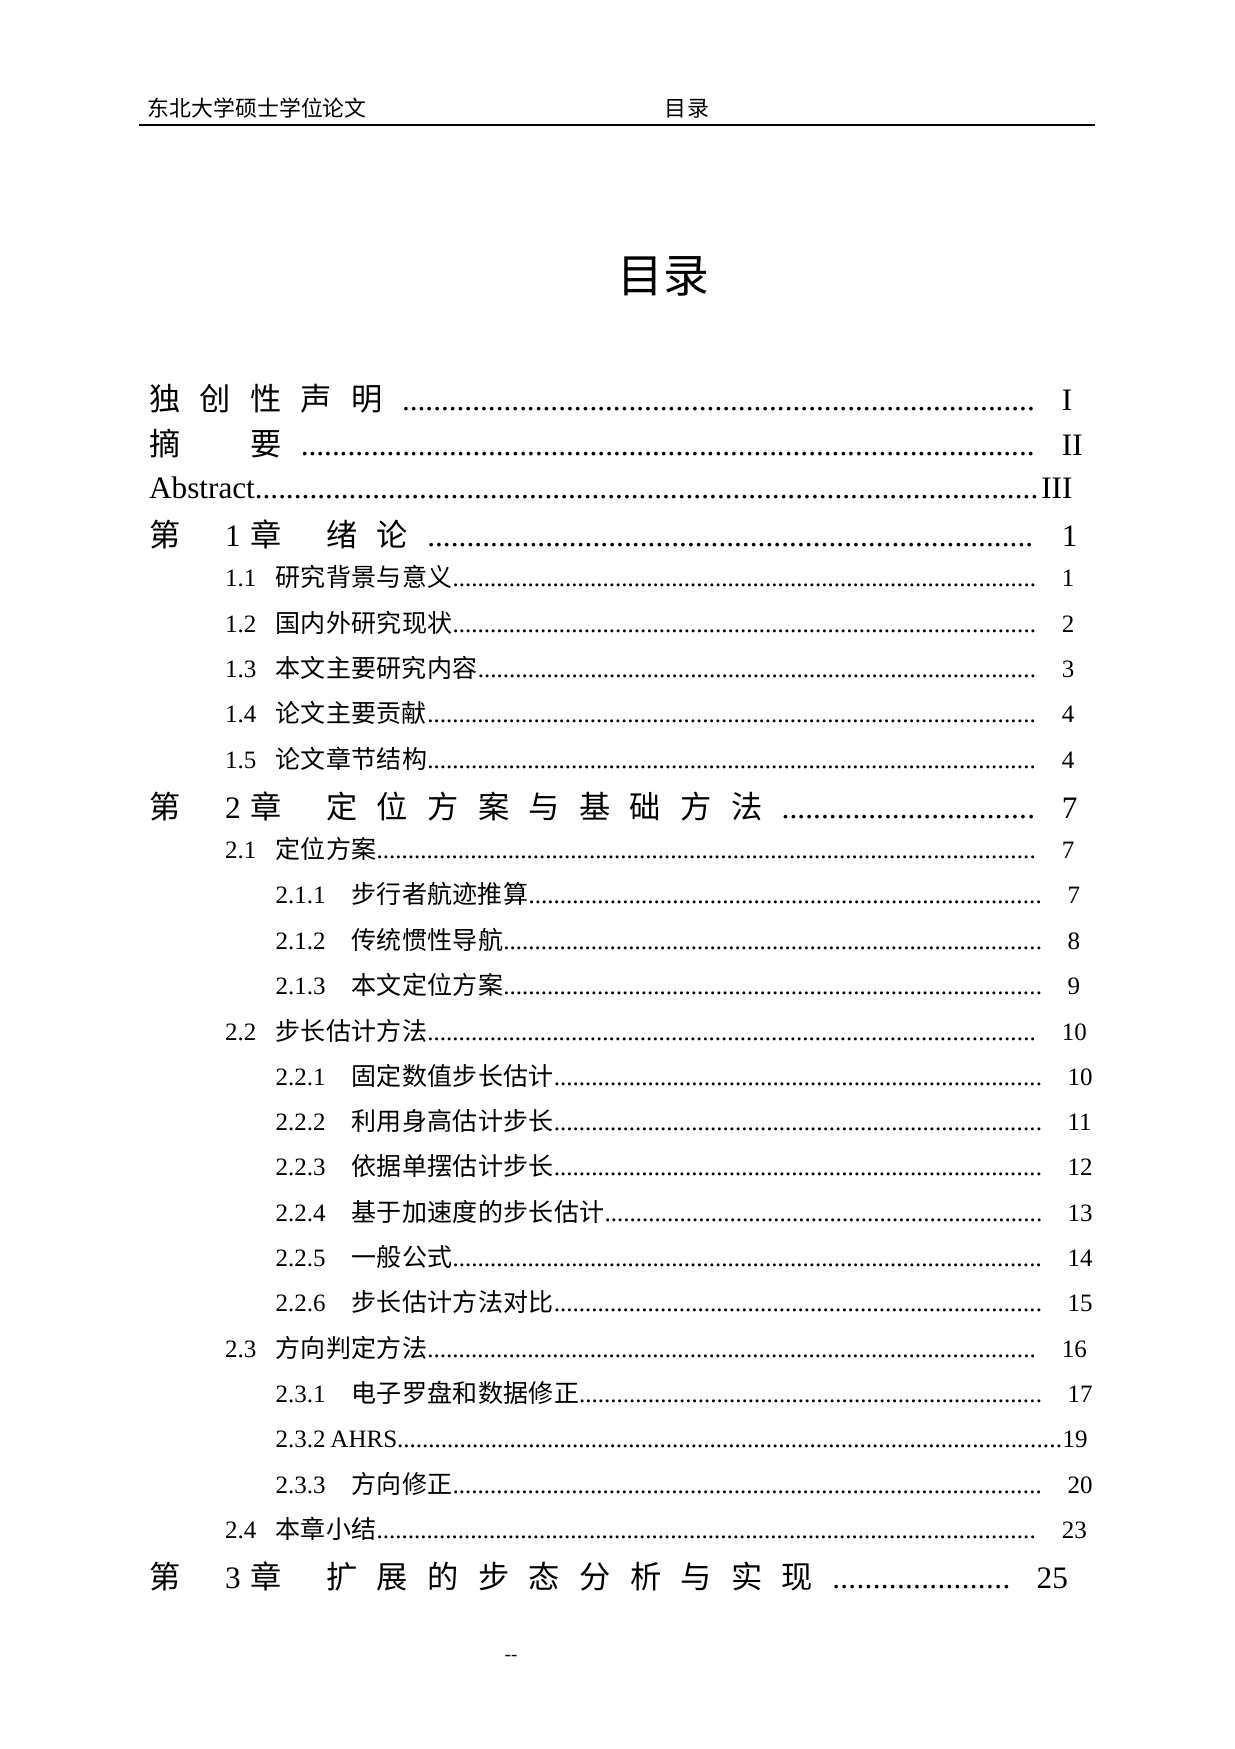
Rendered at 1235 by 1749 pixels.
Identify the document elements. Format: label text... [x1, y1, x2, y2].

text 1.5 论文章节结构 4 [199, 736, 1085, 782]
text 2.2.4 基于加速度的步长估计 13 [250, 1189, 1085, 1235]
text 2.3 方向判定方法 16 [199, 1326, 1085, 1371]
text 2.1.3 本文定位方案 9 [250, 963, 1085, 1008]
text 2.2.3 依据单摆估计步长 12 [250, 1144, 1085, 1189]
text 1.1 研究背景与意义 1 [199, 555, 1085, 601]
text 2.3.3 方向修正 20 [250, 1461, 1085, 1507]
text 摘 要 II [149, 419, 1085, 464]
text 2.2.2 利用身高估计步长 11 [250, 1099, 1085, 1144]
text 1.2 国内外研究现状 2 [199, 601, 1085, 646]
text 1.4 论文主要贡献 4 [199, 691, 1085, 736]
text 2.1 定位方案 7 [199, 827, 1085, 872]
text 独创性声明 I [149, 374, 1085, 419]
text 第 2 章 定位方案与基础方法 7 [149, 782, 1085, 827]
text 2.3.1 电子罗盘和数据修正 17 [250, 1371, 1085, 1416]
text Abstract III [149, 464, 1085, 510]
text 第 3 章 扩展的步态分析与实现 25 [149, 1552, 1085, 1597]
text 2.2.5 一般公式 14 [250, 1235, 1085, 1280]
text 2.4 本章小结 23 [199, 1507, 1085, 1552]
text 1.3 本文主要研究内容 3 [199, 646, 1085, 691]
text 2.2.1 固定数值步长估计 10 [250, 1054, 1085, 1099]
text 2.1.2 传统惯性导航 8 [250, 918, 1085, 963]
text 第 1 章 绪论 1 [149, 510, 1085, 555]
text 目录 [149, 240, 1085, 306]
text 2.3.2 AHRS 19 [250, 1416, 1085, 1461]
text 2.2.6 步长估计方法对比 15 [250, 1280, 1085, 1326]
text 2.1.1 步行者航迹推算 7 [250, 872, 1085, 918]
text 2.2 步长估计方法 10 [199, 1008, 1085, 1054]
